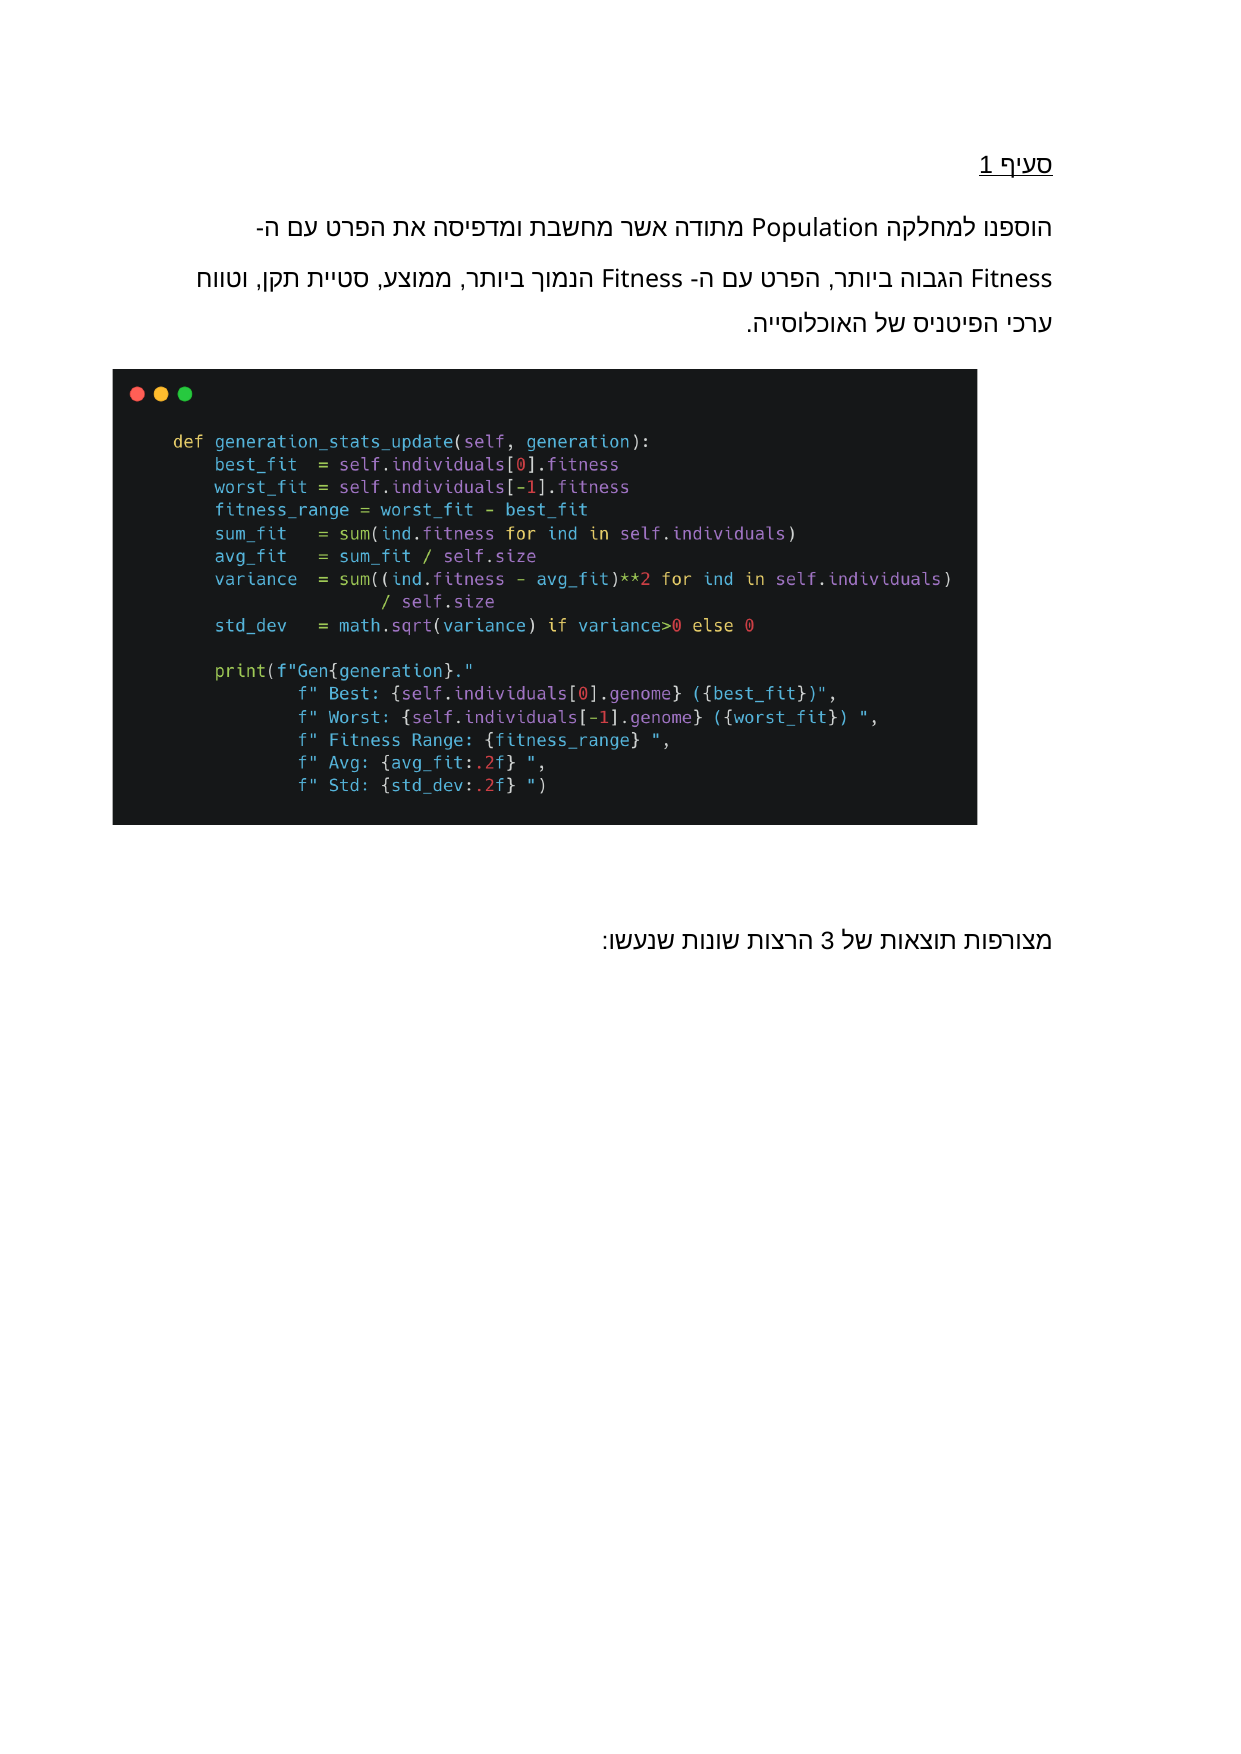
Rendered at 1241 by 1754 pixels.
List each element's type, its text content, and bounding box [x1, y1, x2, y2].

text מצורפות תוצאות של 3 הרצות שונות שנעשו: [187, 926, 1053, 954]
picture [112, 369, 978, 825]
text הוספנו למחלקה Population מתודה אשר מחשבת ומדפיסה את הפרט עם ה- Fitness הגבוה ביותר, הפרט עם ה- Fitness הנמוך ביותר, ממוצע, סטיית תקן, וטווח ערכי הפיטניס של האוכלוסייה. [187, 210, 1053, 338]
text סעיף 1 [187, 150, 1053, 179]
